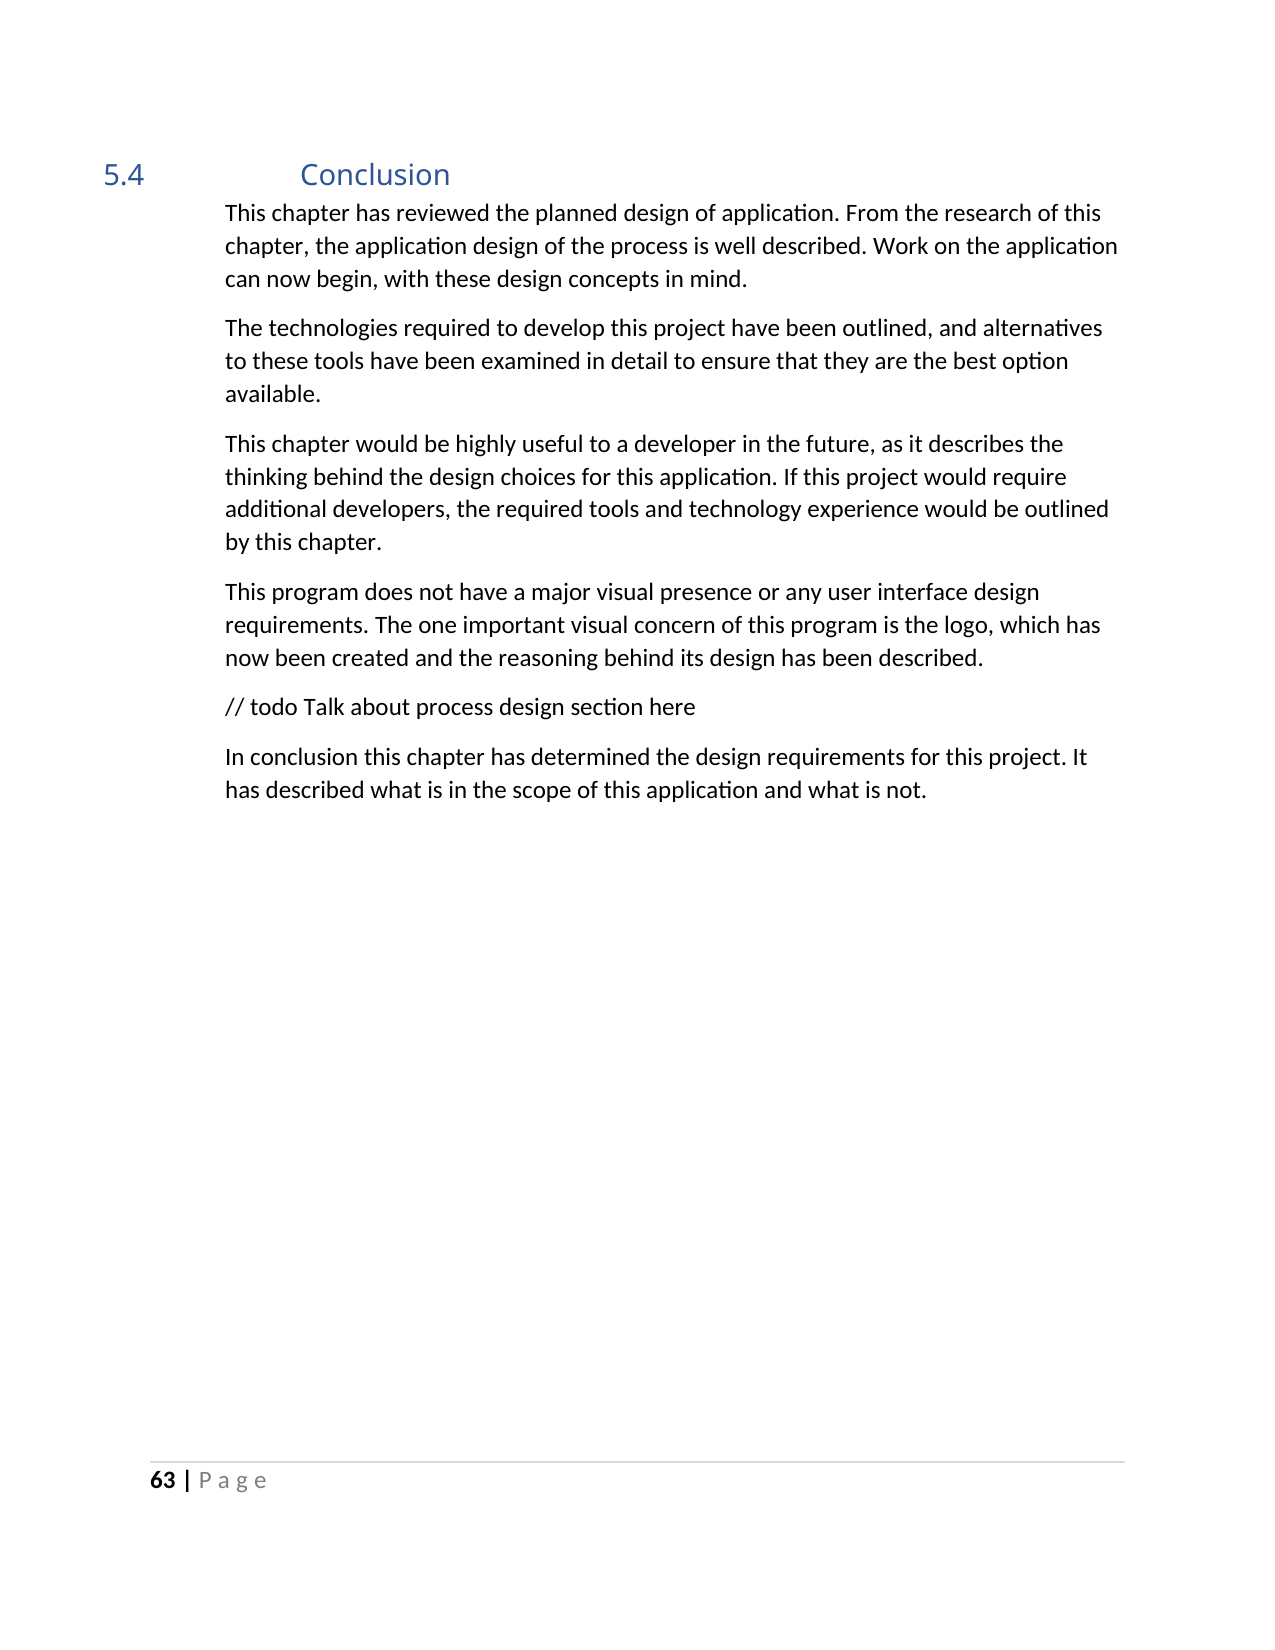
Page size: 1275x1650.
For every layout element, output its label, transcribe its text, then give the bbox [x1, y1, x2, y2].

text This program does not have a major visual presence or any user interface design requirements. The one important visual concern of this program is the logo, which has now been created and the reasoning behind its design has been described. [225, 576, 1125, 672]
text The technologies required to develop this project have been outlined, and alternatives to these tools have been examined in detail to ensure that they are the best option available. [225, 312, 1125, 409]
text This chapter has reviewed the planned design of application. From the research of this chapter, the application design of the process is well described. Work on the application can now begin, with these design concepts in mind. [225, 197, 1125, 293]
text // todo Talk about process design section here [225, 692, 1125, 722]
text This chapter would be highly useful to a developer in the future, as it describes the thinking behind the design choices for this application. If this project would require additional developers, the required tools and technology experience would be outlined by this chapter. [225, 428, 1125, 557]
text In conclusion this chapter has determined the design requirements for this project. It has described what is in the scope of this application and what is not. [225, 741, 1125, 804]
subtitle 5.4 Conclusion [103, 154, 1125, 194]
